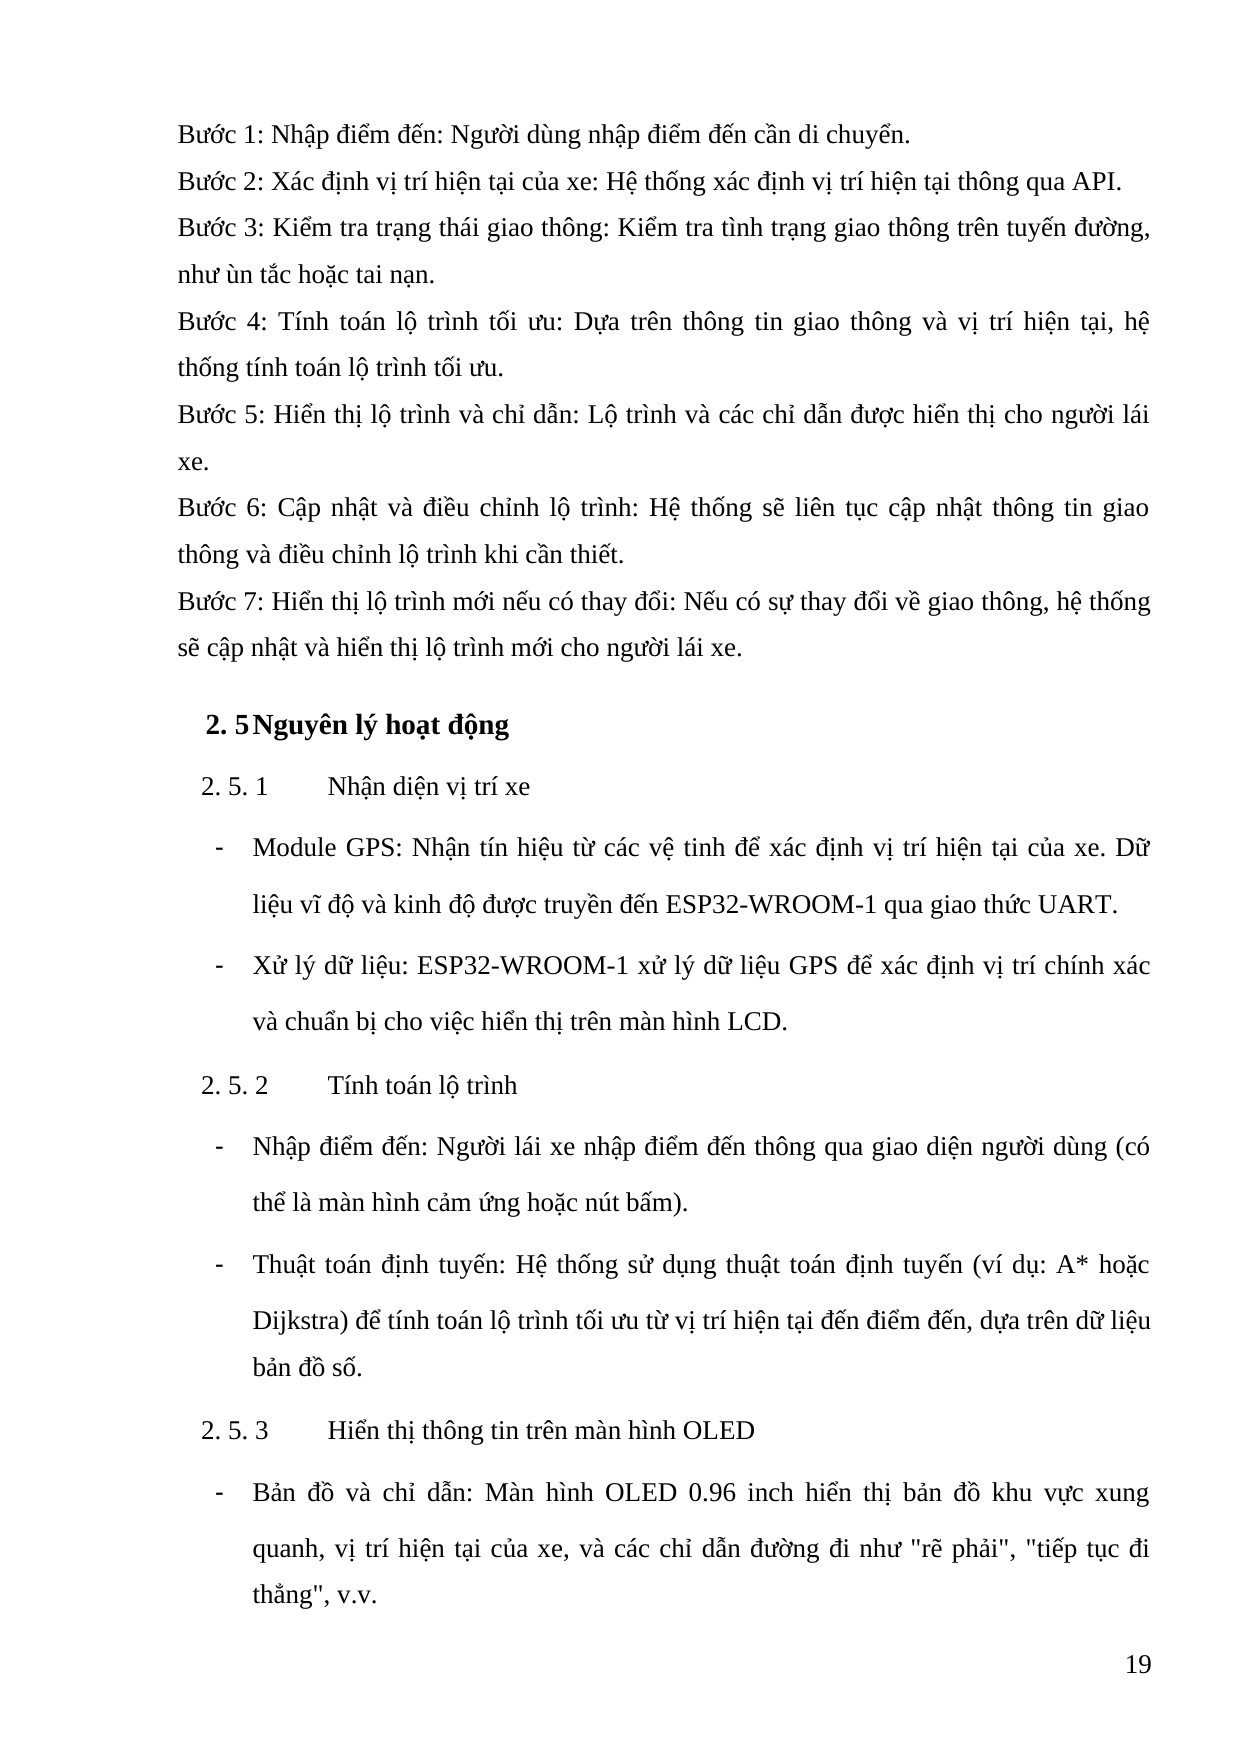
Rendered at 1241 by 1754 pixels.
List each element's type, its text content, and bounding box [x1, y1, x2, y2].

text Bước 1: Nhập điểm đến: Người dùng nhập điểm đến cần di chuyển. [177, 118, 1152, 149]
subtitle Tính toán lộ trình [177, 1069, 1152, 1100]
list Thuật toán định tuyến: Hệ thống sử dụng thuật toán định tuyến (ví dụ: A* hoặc Dijkstra) để tính toán lộ trình tối ưu từ vị trí hiện tại đến điểm đến, dựa trên dữ liệu bản đồ số. [215, 1233, 1152, 1382]
text Bước 2: Xác định vị trí hiện tại của xe: Hệ thống xác định vị trí hiện tại thông qua API. [177, 165, 1152, 196]
subtitle Nguyên lý hoạt động [193, 707, 1152, 741]
subtitle Hiển thị thông tin trên màn hình OLED [177, 1414, 1152, 1445]
list Xử lý dữ liệu: ESP32-WROOM-1 xử lý dữ liệu GPS để xác định vị trí chính xác và chuẩn bị cho việc hiển thị trên màn hình LCD.​ [215, 934, 1152, 1037]
text Bước 3: Kiểm tra trạng thái giao thông: Kiểm tra tình trạng giao thông trên tuyến đường, như ùn tắc hoặc tai nạn. [177, 211, 1152, 289]
text Bước 4: Tính toán lộ trình tối ưu: Dựa trên thông tin giao thông và vị trí hiện tại, hệ thống tính toán lộ trình tối ưu. [177, 305, 1152, 383]
text Bước 5: Hiển thị lộ trình và chỉ dẫn: Lộ trình và các chỉ dẫn được hiển thị cho người lái xe. [177, 398, 1152, 476]
list Nhập điểm đến: Người lái xe nhập điểm đến thông qua giao diện người dùng (có thể là màn hình cảm ứng hoặc nút bấm).​ [215, 1116, 1152, 1218]
text Bước 6: Cập nhật và điều chỉnh lộ trình: Hệ thống sẽ liên tục cập nhật thông tin giao thông và điều chỉnh lộ trình khi cần thiết. [177, 491, 1152, 569]
subtitle Nhận diện vị trí xe [177, 770, 1152, 801]
text Bước 7: Hiển thị lộ trình mới nếu có thay đổi: Nếu có sự thay đổi về giao thông, hệ thống sẽ cập nhật và hiển thị lộ trình mới cho người lái xe. [177, 585, 1152, 663]
list Bản đồ và chỉ dẫn: Màn hình OLED 0.96 inch hiển thị bản đồ khu vực xung quanh, vị trí hiện tại của xe, và các chỉ dẫn đường đi như "rẽ phải", "tiếp tục đi thẳng", v.v.​ [215, 1461, 1152, 1610]
list Module GPS: Nhận tín hiệu từ các vệ tinh để xác định vị trí hiện tại của xe. Dữ liệu vĩ độ và kinh độ được truyền đến ESP32-WROOM-1 qua giao thức UART.​ [215, 817, 1152, 919]
